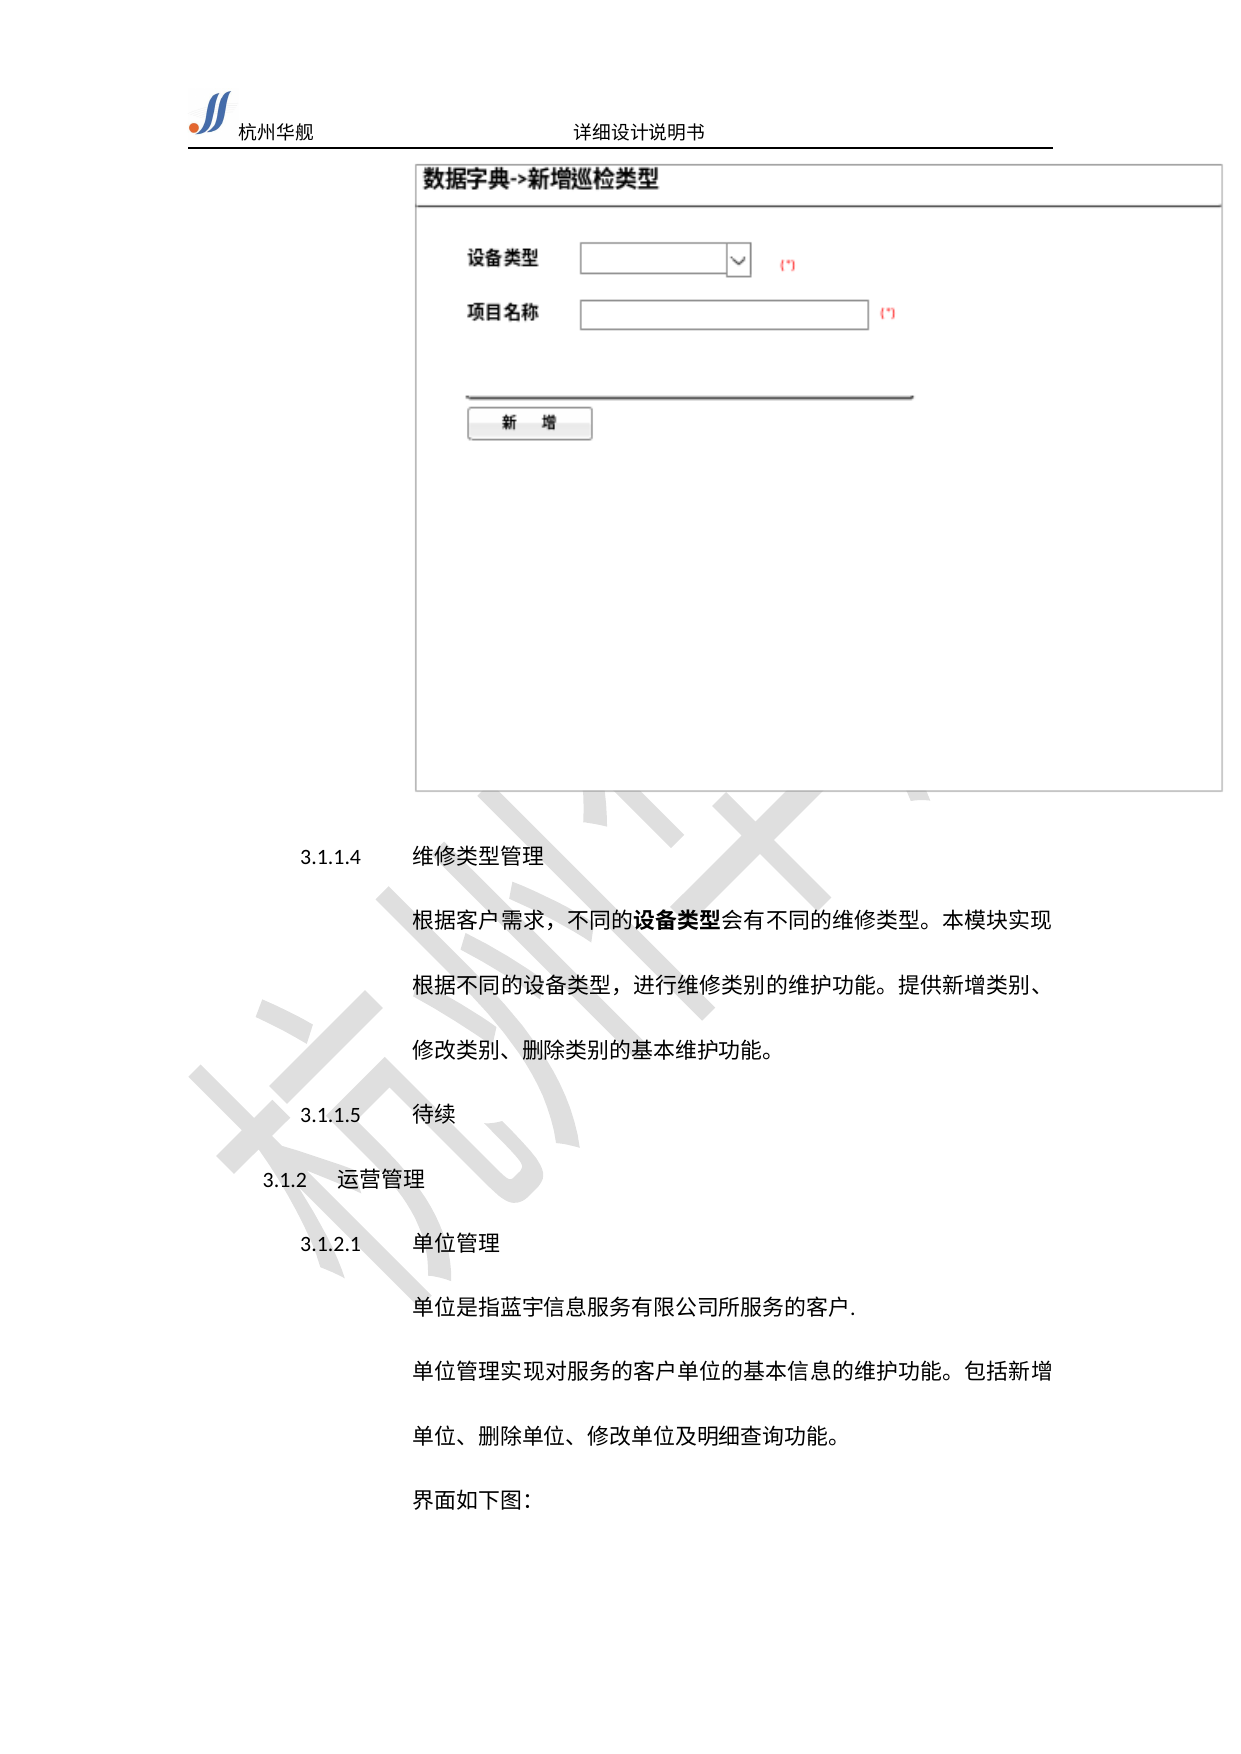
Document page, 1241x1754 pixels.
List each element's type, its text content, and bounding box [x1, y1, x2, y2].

list 单位管理实现对服务的客户单位的基本信息的维护功能。包括新增单位、删除单位、修改单位及明细查询功能。 [412, 1354, 1053, 1451]
list 维修类型管理 [300, 839, 1053, 871]
list 单位是指蓝宇信息服务有限公司所服务的客户. [412, 1289, 1053, 1322]
list 单位管理 [300, 1225, 1053, 1258]
list 运营管理 [262, 1161, 1053, 1194]
list 待续 [300, 1097, 1053, 1129]
list 根据客户需求，不同的设备类型会有不同的维修类型。本模块实现根据不同的设备类型，进行维修类别的维护功能。提供新增类别、修改类别、删除类别的基本维护功能。 [412, 903, 1053, 1065]
list 界面如下图： [412, 1483, 1053, 1515]
picture [187, 88, 239, 140]
